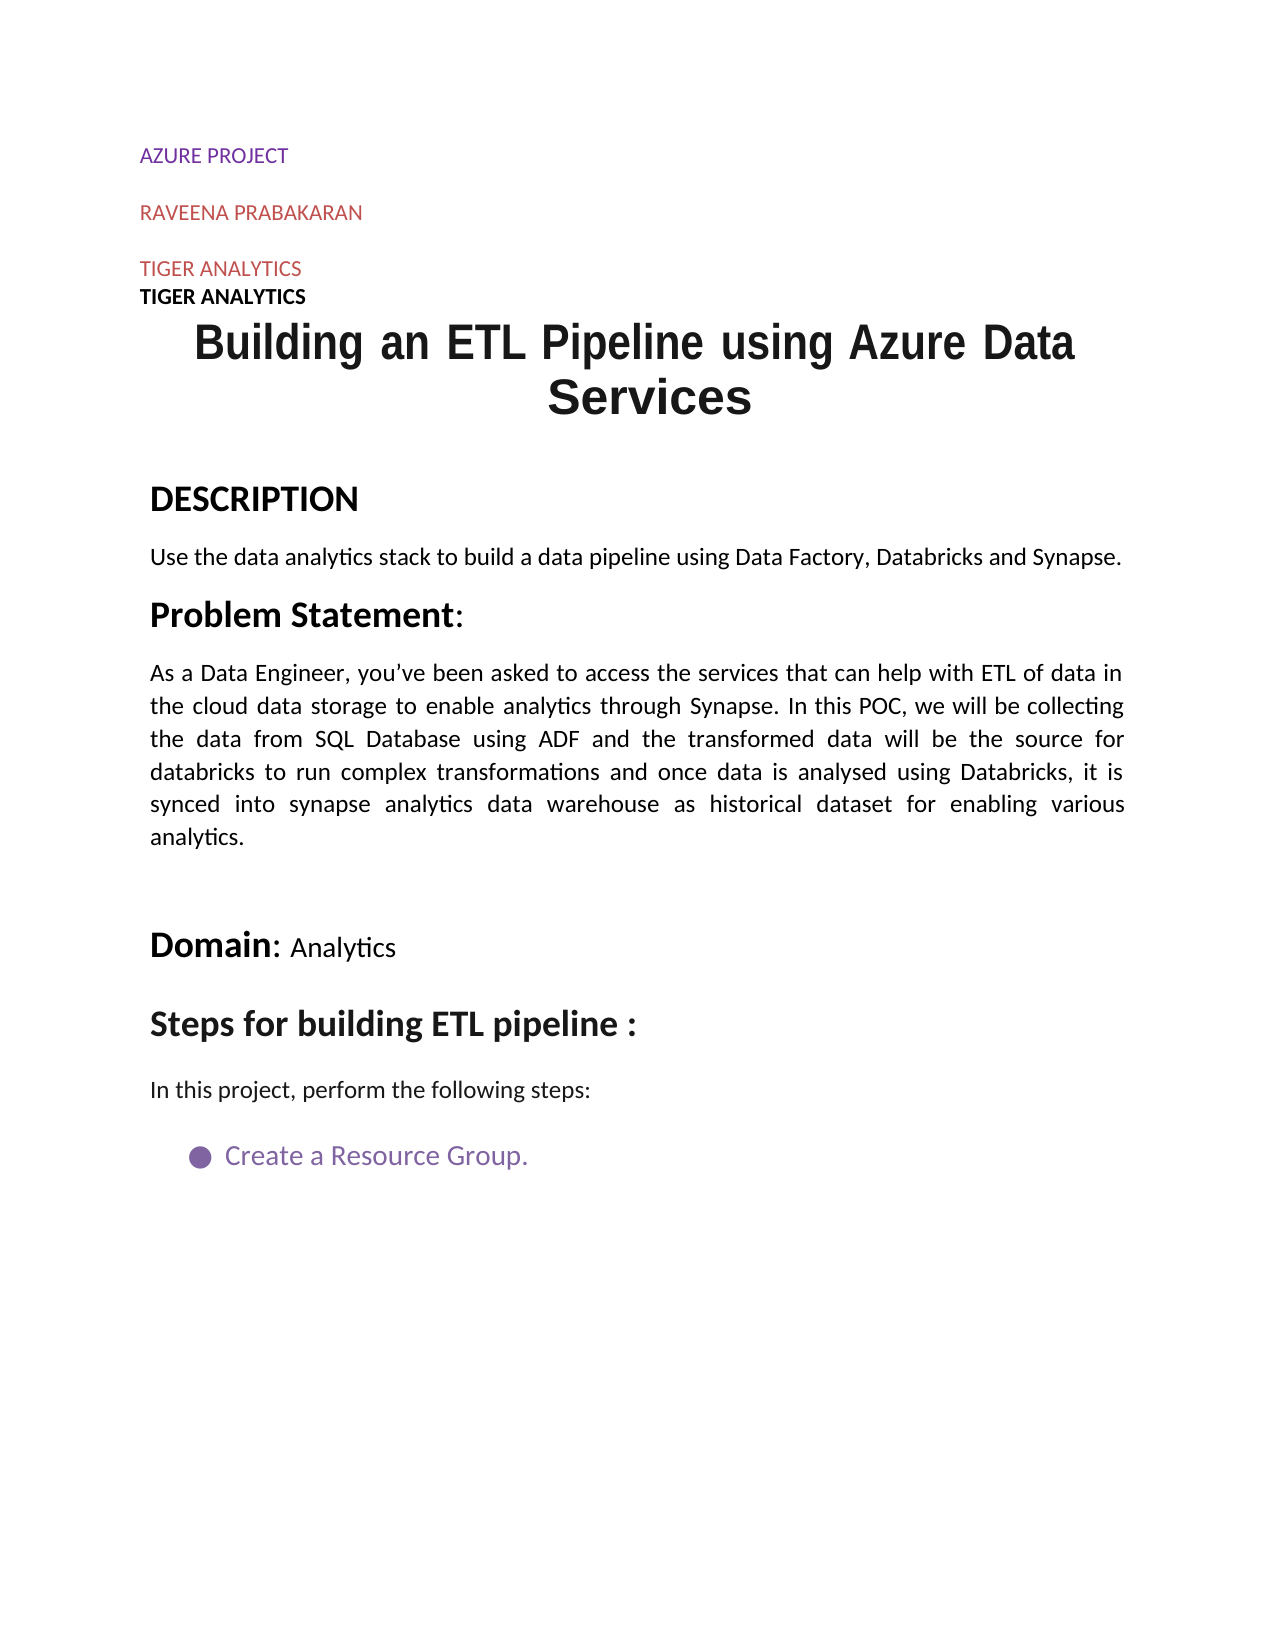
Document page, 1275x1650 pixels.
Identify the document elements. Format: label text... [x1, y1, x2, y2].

text TIGER ANALYTICS [139, 282, 1135, 310]
text Domain: Analytics [150, 921, 1135, 967]
subtitle Steps for building ETL pipeline : [150, 999, 1135, 1045]
text Use the data analytics stack to build a data pipeline using Data Factory, Databricks and Synapse. [150, 541, 1135, 572]
text As a Data Engineer, you’ve been asked to access the services that can help with ETL of data in the cloud data storage to enable analytics through Synapse. In this POC, we will be collecting the data from SQL Database using ADF and the transformed data will be the source for databricks to run complex transformations and once data is analysed using Databricks, it is synced into synapse analytics data warehouse as historical dataset for enabling various analytics. [150, 657, 1125, 852]
list Create a Resource Group. [187, 1134, 1135, 1174]
text TIGER ANALYTICS [139, 254, 1135, 282]
subtitle DESCRIPTION [150, 475, 1135, 521]
text RAVEENA PRABAKARAN [139, 198, 1135, 226]
text In this project, perform the following steps: [150, 1074, 1135, 1105]
subtitle Problem Statement: [150, 591, 1135, 637]
text AZURE PROJECT [139, 142, 1135, 170]
title Building an ETL Pipeline using Azure Data Services [194, 316, 1135, 425]
